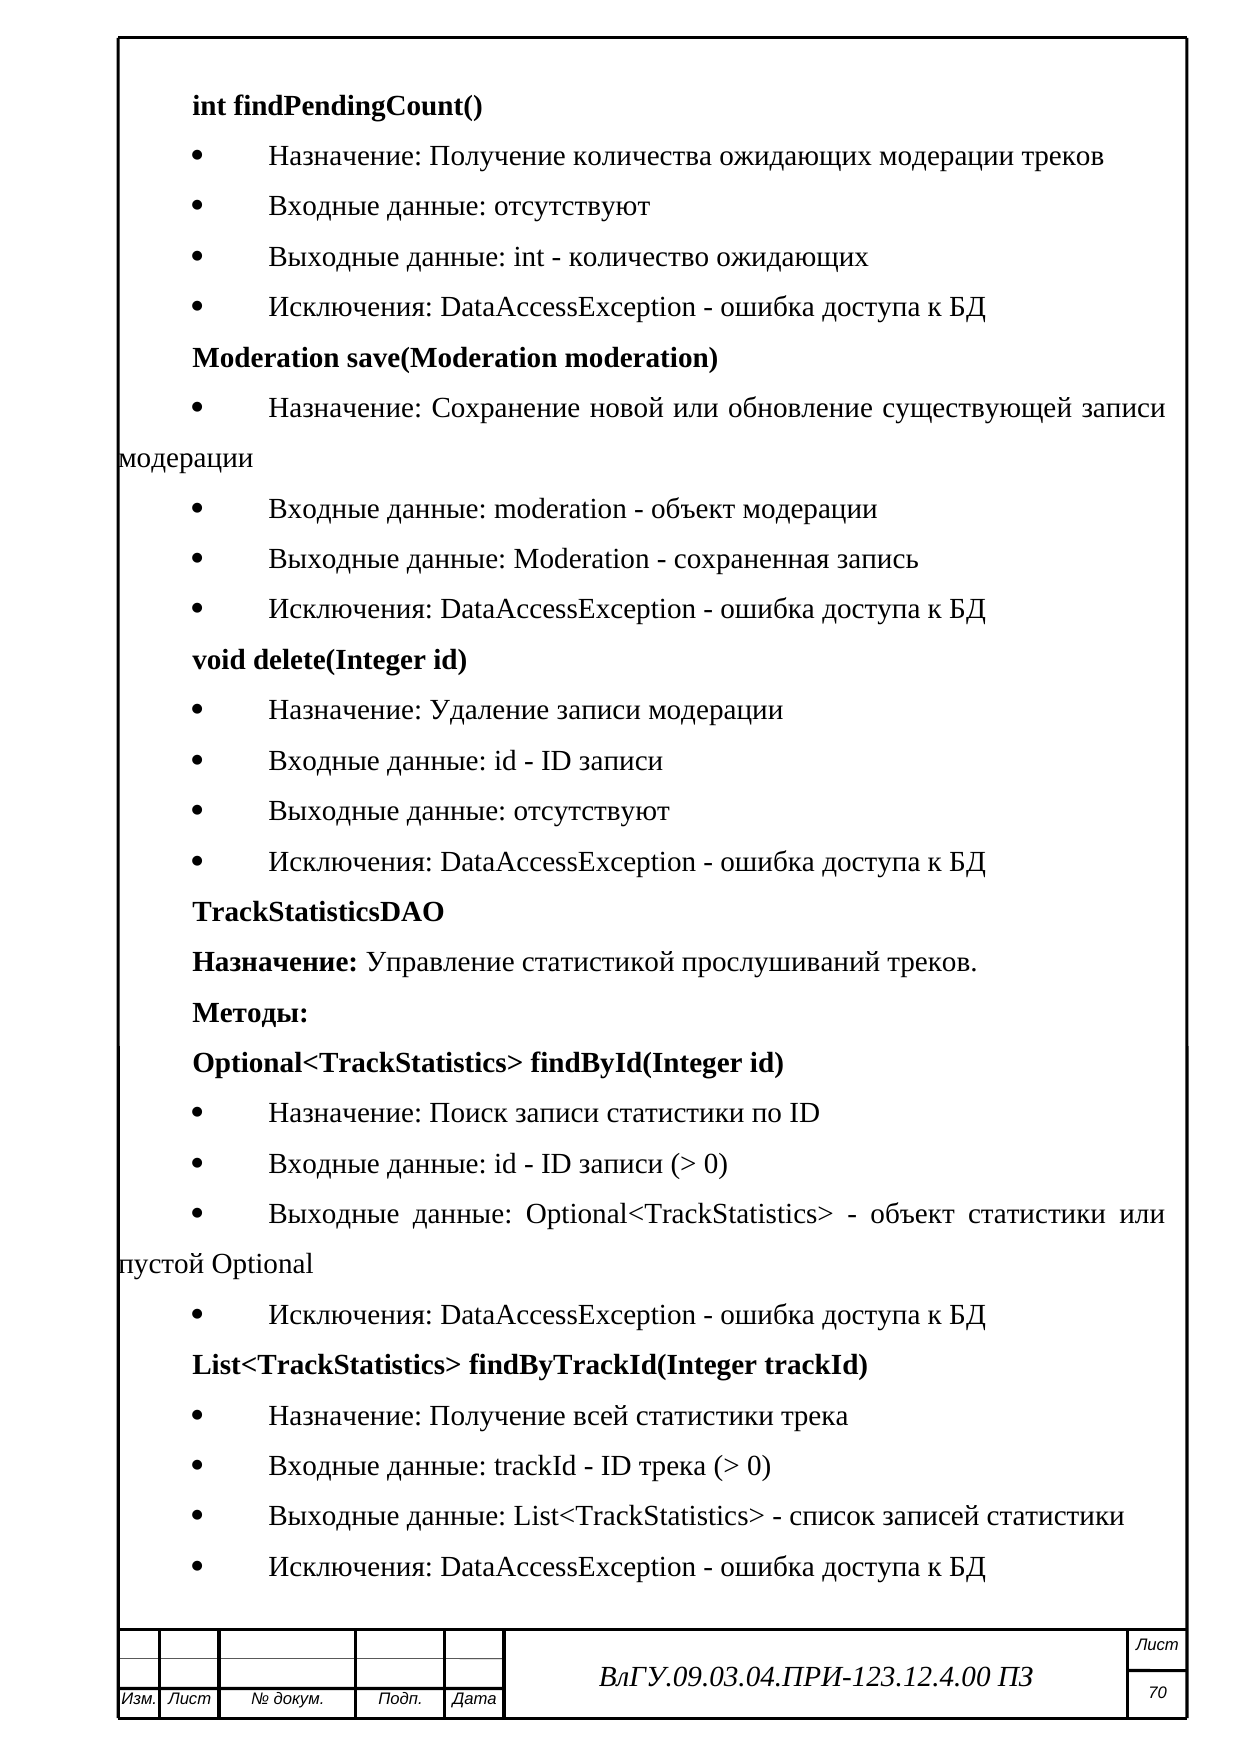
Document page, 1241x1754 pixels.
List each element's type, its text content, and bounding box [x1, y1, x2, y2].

text Назначение: Управление статистикой прослушиваний треков. [118, 944, 1166, 978]
text Исключения: DataAccessException - ошибка доступа к БД [118, 1297, 1166, 1331]
text TrackStatisticsDAO [118, 894, 1166, 928]
text List<TrackStatistics> findByTrackId(Integer trackId) [118, 1347, 1166, 1381]
text Выходные данные: List<TrackStatistics> - список записей статистики [118, 1498, 1166, 1532]
text Входные данные: trackId - ID трека (> 0) [118, 1448, 1166, 1482]
text Назначение: Удаление записи модерации [118, 692, 1166, 726]
text Назначение: Поиск записи статистики по ID [118, 1095, 1166, 1129]
text Выходные данные: int - количество ожидающих [118, 239, 1166, 273]
text Входные данные: moderation - объект модерации [118, 491, 1166, 524]
text Методы: [118, 995, 1166, 1028]
text Выходные данные: отсутствуют [118, 793, 1166, 827]
text Moderation save(Moderation moderation) [118, 340, 1166, 373]
text Выходные данные: Optional<TrackStatistics> - объект статистики или пустой Optional [118, 1196, 1166, 1280]
text Исключения: DataAccessException - ошибка доступа к БД [118, 592, 1166, 625]
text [118, 289, 1166, 323]
text Назначение: Сохранение новой или обновление существующей записи модерации [118, 390, 1166, 474]
text Исключения: DataAccessException - ошибка доступа к БД [118, 844, 1166, 877]
text Входные данные: id - ID записи (> 0) [118, 1146, 1166, 1179]
text Исключения: DataAccessException - ошибка доступа к БД [118, 1549, 1166, 1582]
text Выходные данные: Moderation - сохраненная запись [118, 541, 1166, 575]
text Назначение: Получение всей статистики трека [118, 1398, 1166, 1431]
text int findPendingCount() [118, 88, 1166, 121]
text Optional<TrackStatistics> findById(Integer id) [118, 1045, 1166, 1078]
text Входные данные: id - ID записи [118, 743, 1166, 776]
text Назначение: Получение количества ожидающих модерации треков [118, 138, 1166, 172]
text void delete(Integer id) [118, 642, 1166, 676]
text Входные данные: отсутствуют [118, 188, 1166, 222]
